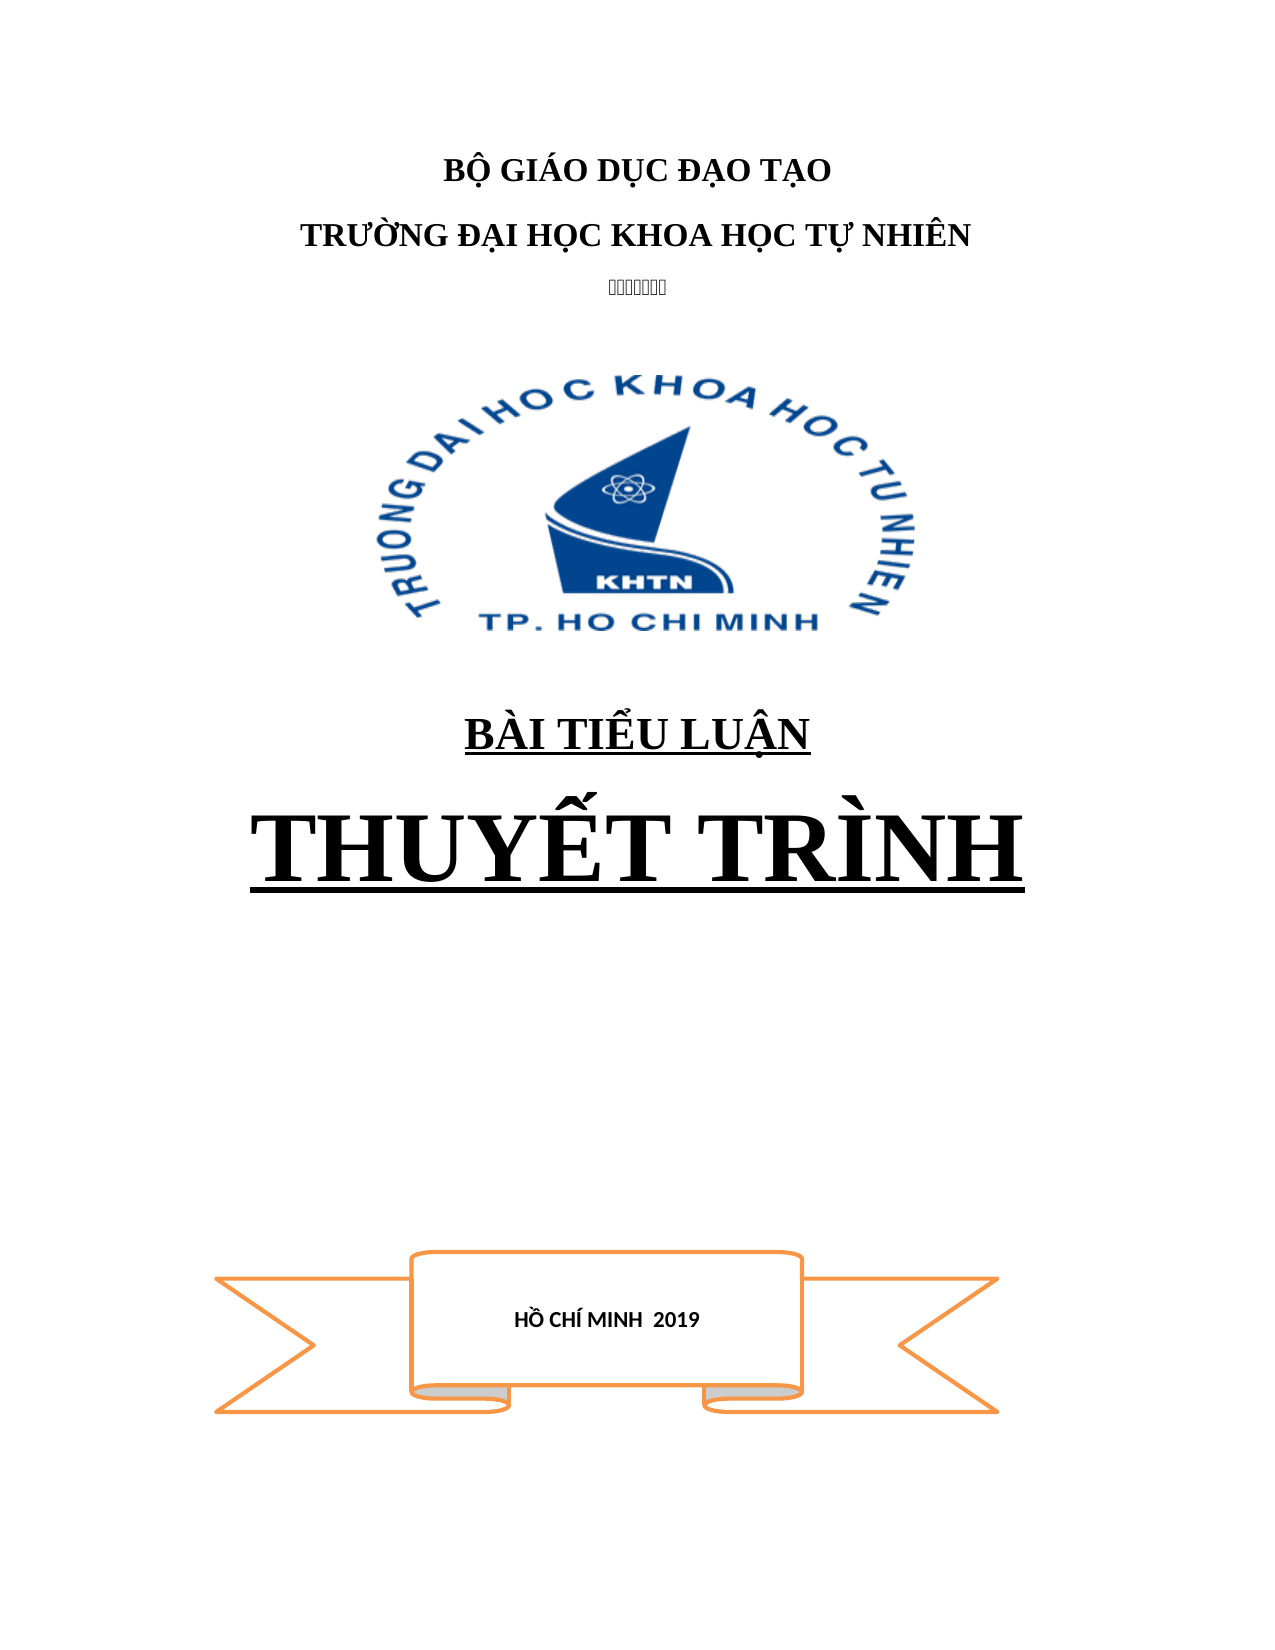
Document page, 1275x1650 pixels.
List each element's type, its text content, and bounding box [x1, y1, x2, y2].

text TRƯỜNG ĐẠI HỌC KHOA HỌC TỰ NHIÊN [150, 215, 1125, 253]
text BỘ GIÁO DỤC ĐẠO TẠO [150, 150, 1125, 188]
picture [366, 375, 915, 631]
text BÀI TIỂU LUẬN [150, 707, 1125, 759]
text THUYẾT TRÌNH [150, 788, 1125, 903]
